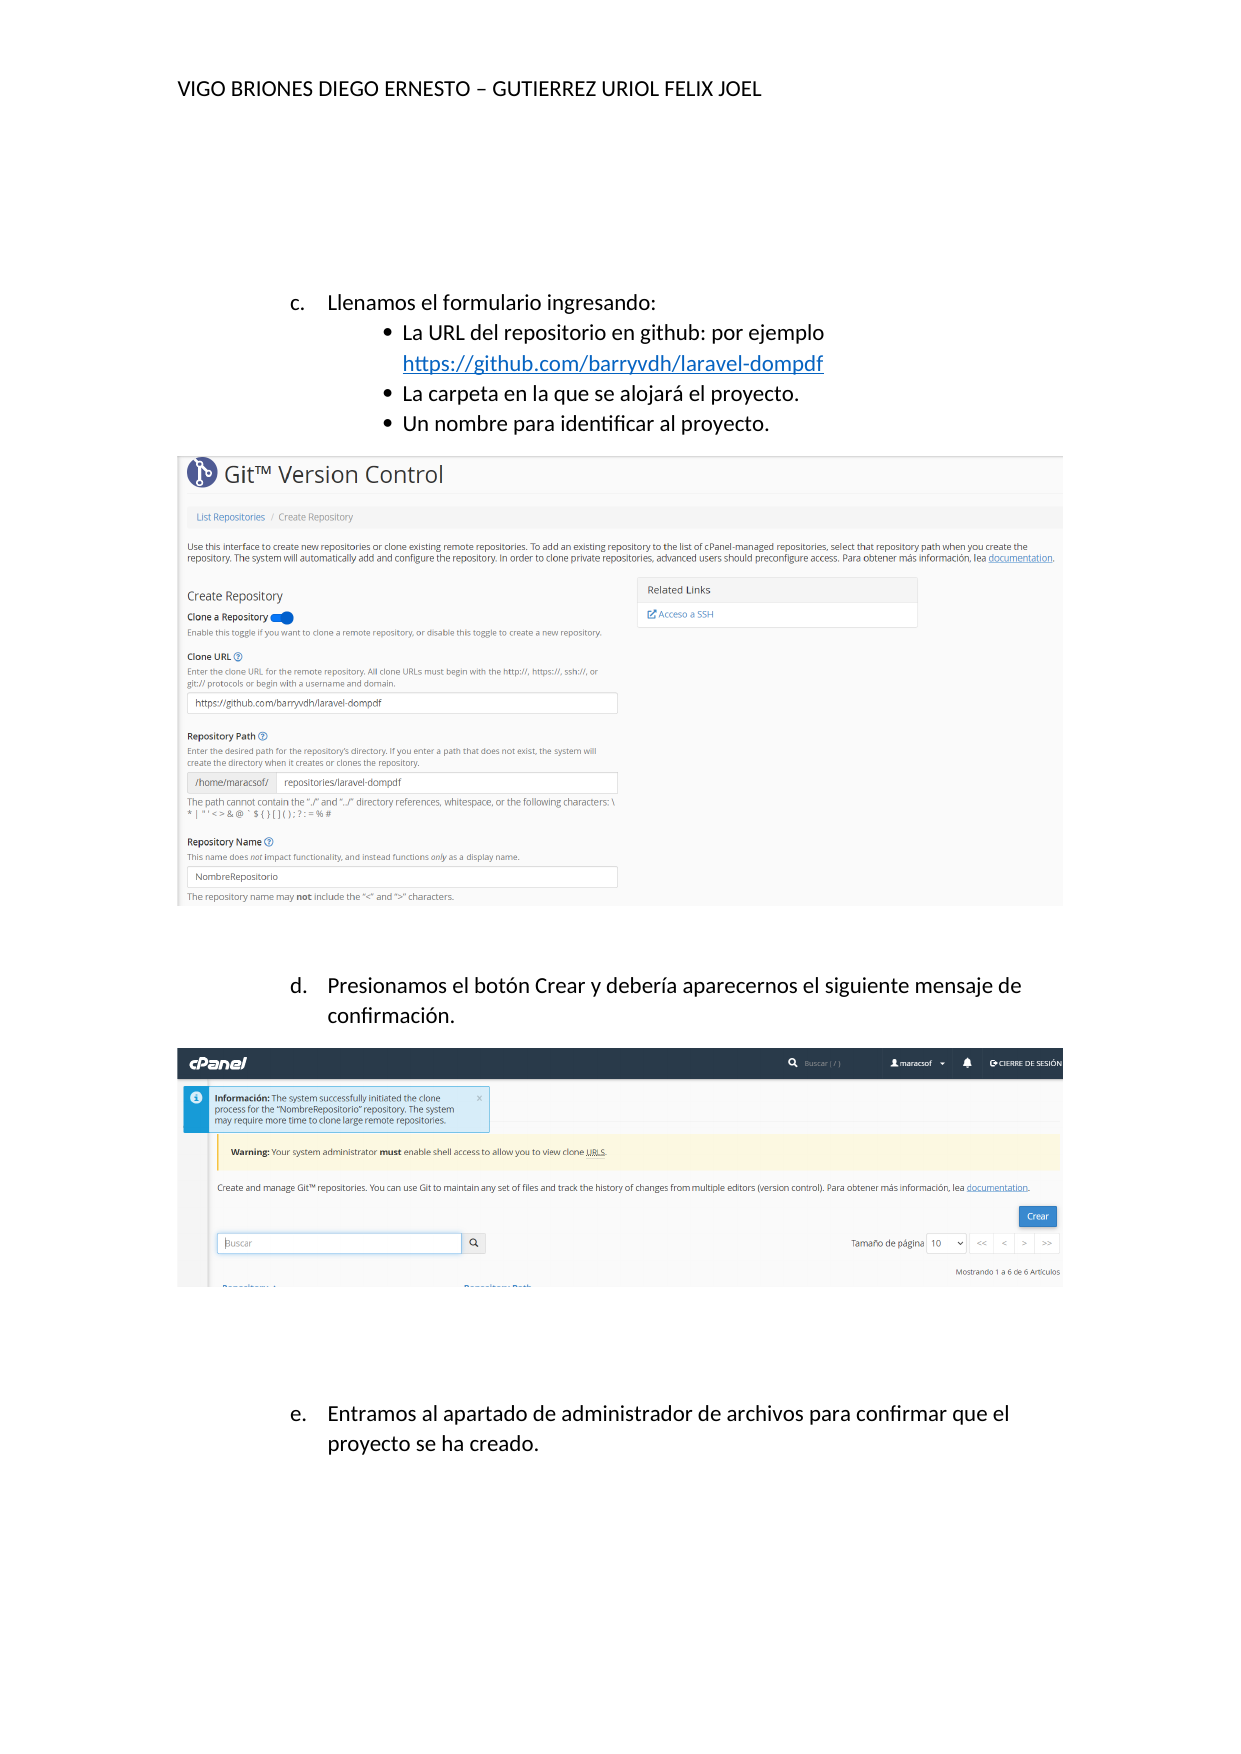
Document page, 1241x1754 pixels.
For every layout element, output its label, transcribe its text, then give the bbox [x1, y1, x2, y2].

list Un nombre para identificar al proyecto. [383, 409, 1063, 437]
picture [177, 456, 1063, 906]
list Entramos al apartado de administrador de archivos para confirmar que el proyecto se ha creado. [290, 1399, 1063, 1457]
picture [177, 1048, 1063, 1287]
list Presionamos el botón Crear y debería aparecernos el siguiente mensaje de confirmación. [290, 971, 1063, 1029]
list Llenamos el formulario ingresando: [290, 288, 1063, 316]
list La carpeta en la que se alojará el proyecto. [383, 379, 1063, 407]
list La URL del repositorio en github: por ejemplo https://github.com/barryvdh/laravel-dompdf [383, 318, 1063, 377]
